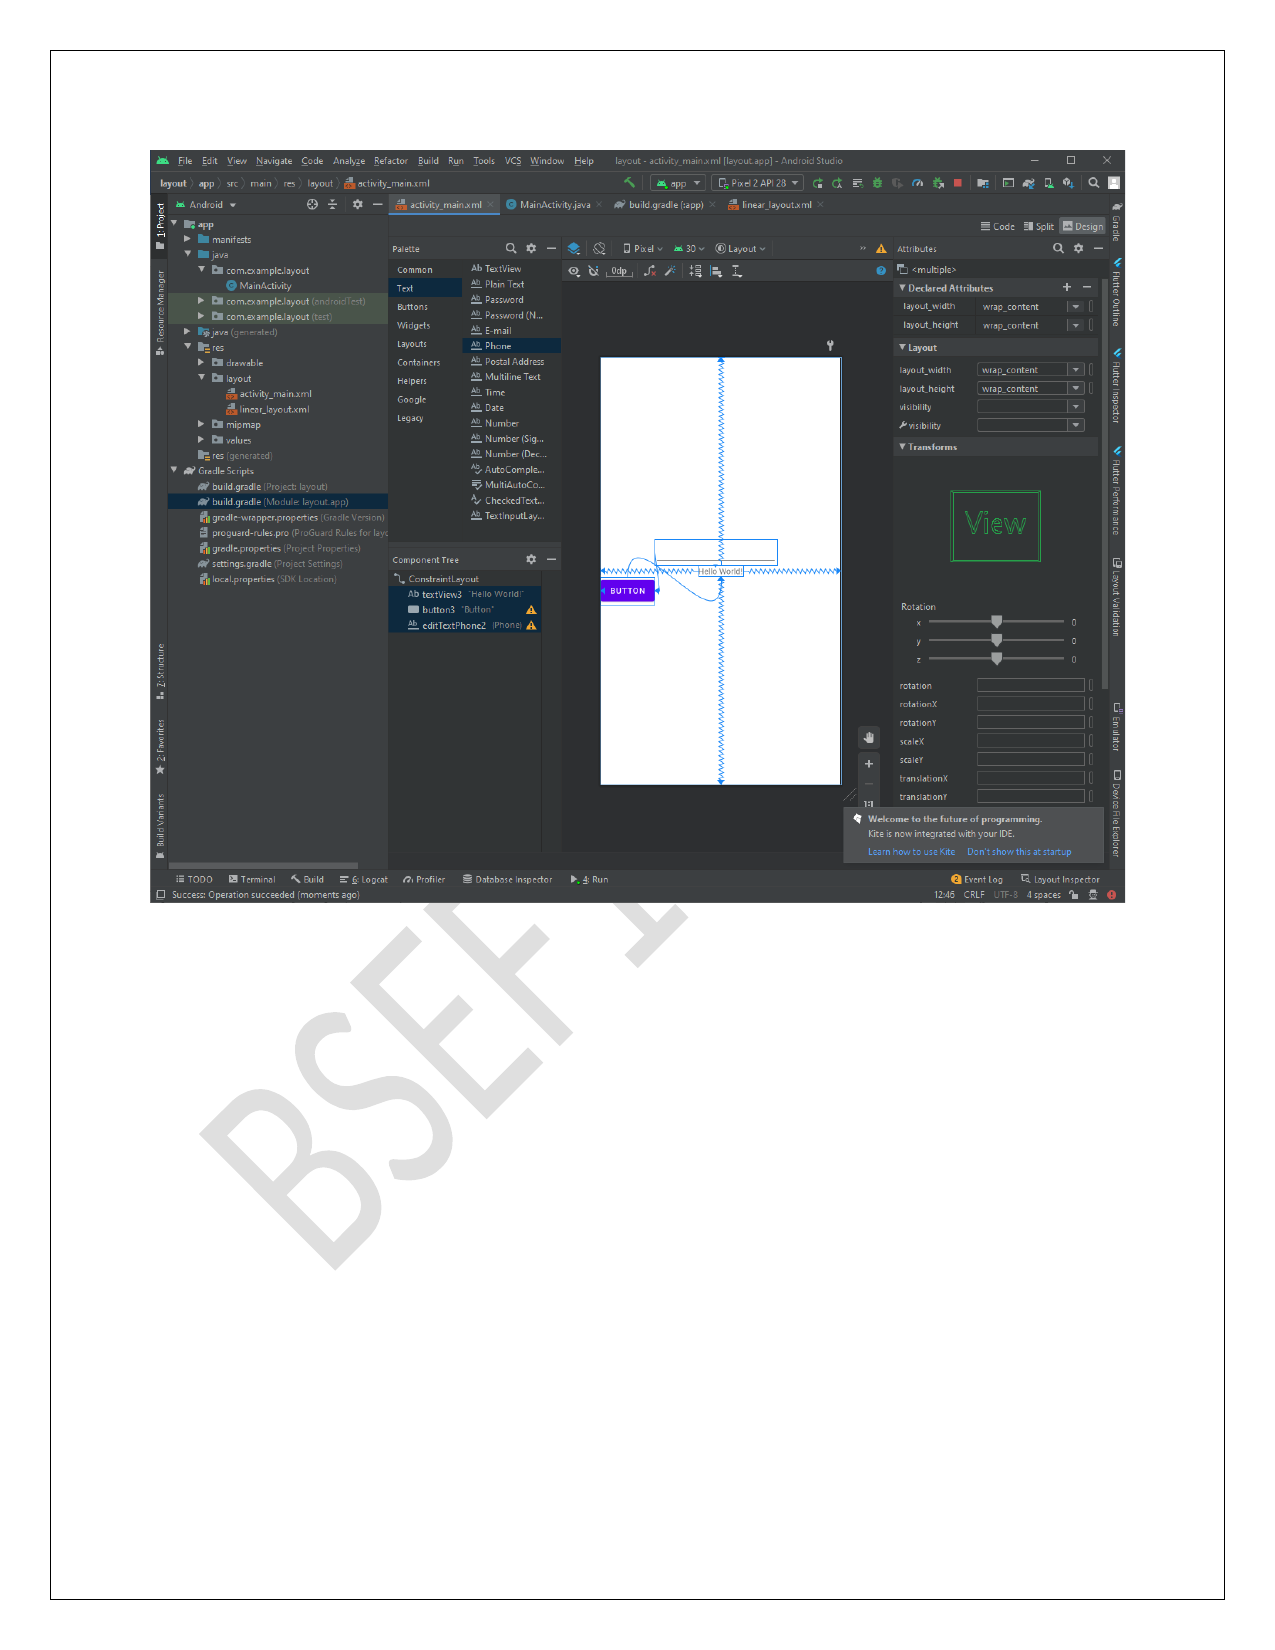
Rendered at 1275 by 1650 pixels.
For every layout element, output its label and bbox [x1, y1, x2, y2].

picture [150, 150, 1125, 903]
